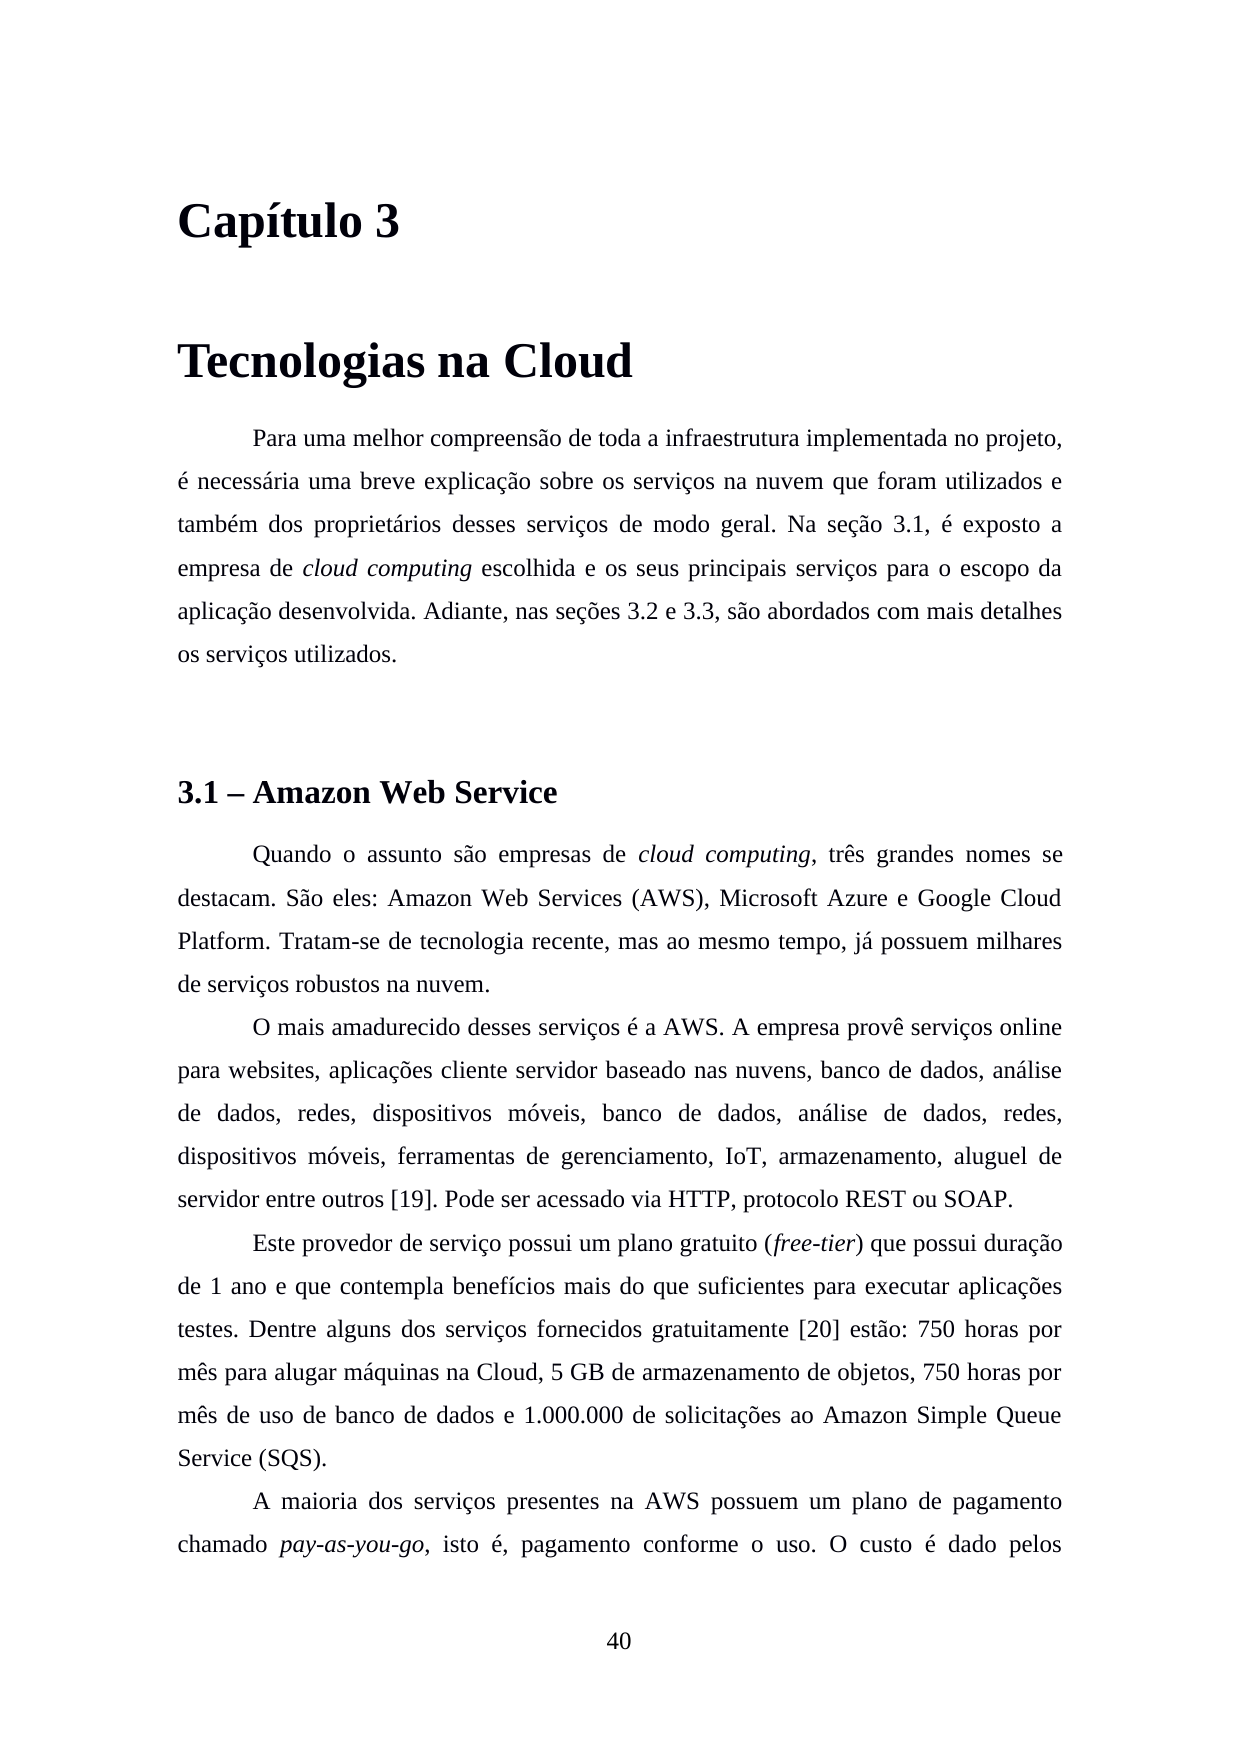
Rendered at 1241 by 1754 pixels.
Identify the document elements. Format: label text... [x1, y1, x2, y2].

subtitle Tecnologias na Cloud [177, 331, 1063, 388]
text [177, 1486, 1063, 1558]
text Capítulo 3 [177, 191, 1063, 248]
text O mais amadurecido desses serviços é a AWS. A empresa provê serviços online para websites, aplicações cliente servidor baseado nas nuvens, banco de dados, análise de dados, redes, dispositivos móveis, banco de dados, análise de dados, redes, dispositivos móveis, ferramentas de gerenciamento, IoT, armazenamento, aluguel de servidor entre outros [19]. Pode ser acessado via HTTP, protocolo REST ou SOAP. [177, 1012, 1063, 1213]
text Este provedor de serviço possui um plano gratuito (free-tier) que possui duração de 1 ano e que contempla benefícios mais do que suficientes para executar aplicações testes. Dentre alguns dos serviços fornecidos gratuitamente [20] estão: 750 horas por mês para alugar máquinas na Cloud, 5 GB de armazenamento de objetos, 750 horas por mês de uso de banco de dados e 1.000.000 de solicitações ao Amazon Simple Queue Service (SQS). [177, 1228, 1063, 1472]
text Quando o assunto são empresas de cloud computing, três grandes nomes se destacam. São eles: Amazon Web Services (AWS), Microsoft Azure e Google Cloud Platform. Tratam-se de tecnologia recente, mas ao mesmo tempo, já possuem milhares de serviços robustos na nuvem. [177, 839, 1063, 998]
text 3.1 – Amazon Web Service [177, 772, 1063, 811]
text Para uma melhor compreensão de toda a infraestrutura implementada no projeto, é necessária uma breve explicação sobre os serviços na nuvem que foram utilizados e também dos proprietários desses serviços de modo geral. Na seção 3.1, é exposto a empresa de cloud computing escolhida e os seus principais serviços para o escopo da aplicação desenvolvida. Adiante, nas seções 3.2 e 3.3, são abordados com mais detalhes os serviços utilizados. [177, 423, 1063, 668]
